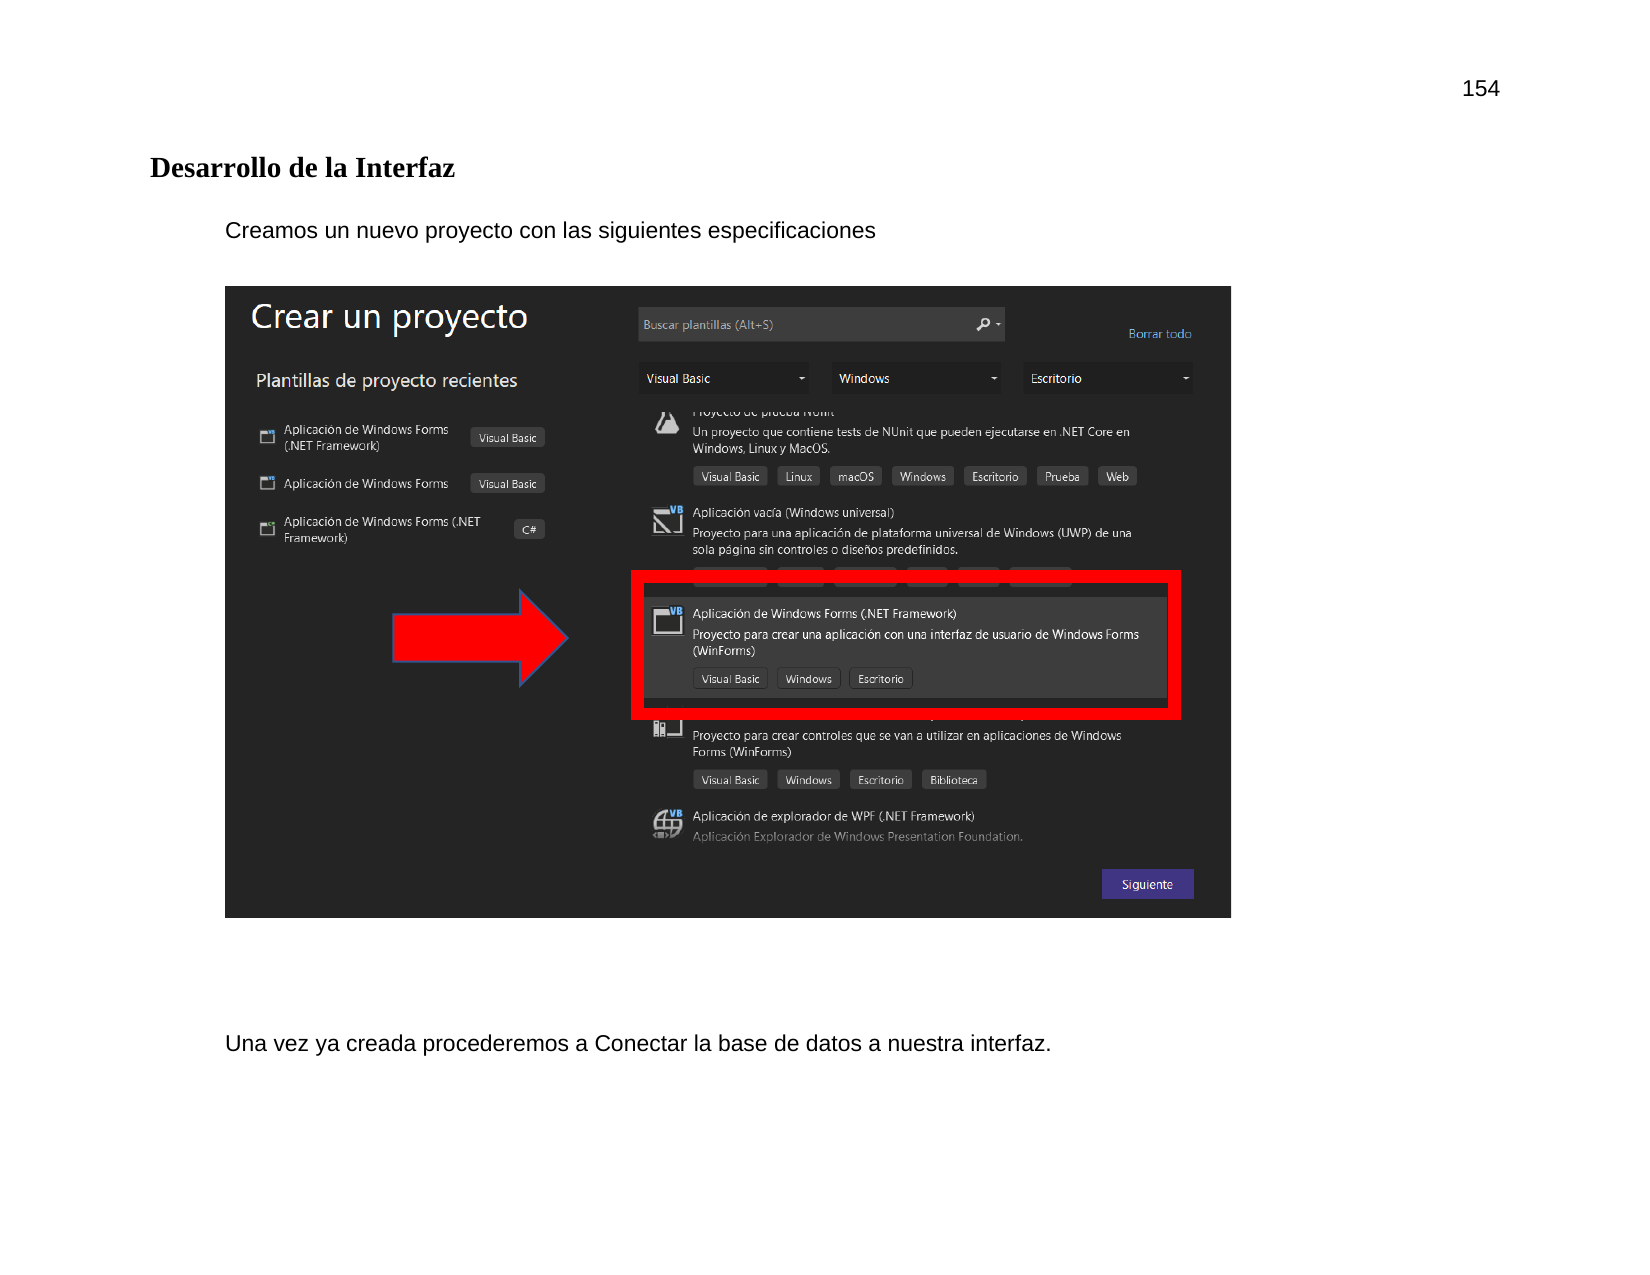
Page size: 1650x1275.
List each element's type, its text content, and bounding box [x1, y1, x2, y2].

text Creamos un nuevo proyecto con las siguientes especificaciones [150, 217, 1500, 243]
subtitle Desarrollo de la Interfaz [150, 150, 1500, 183]
text Una vez ya creada procederemos a Conectar la base de datos a nuestra interfaz. [150, 1030, 1500, 1056]
picture [225, 286, 1232, 918]
